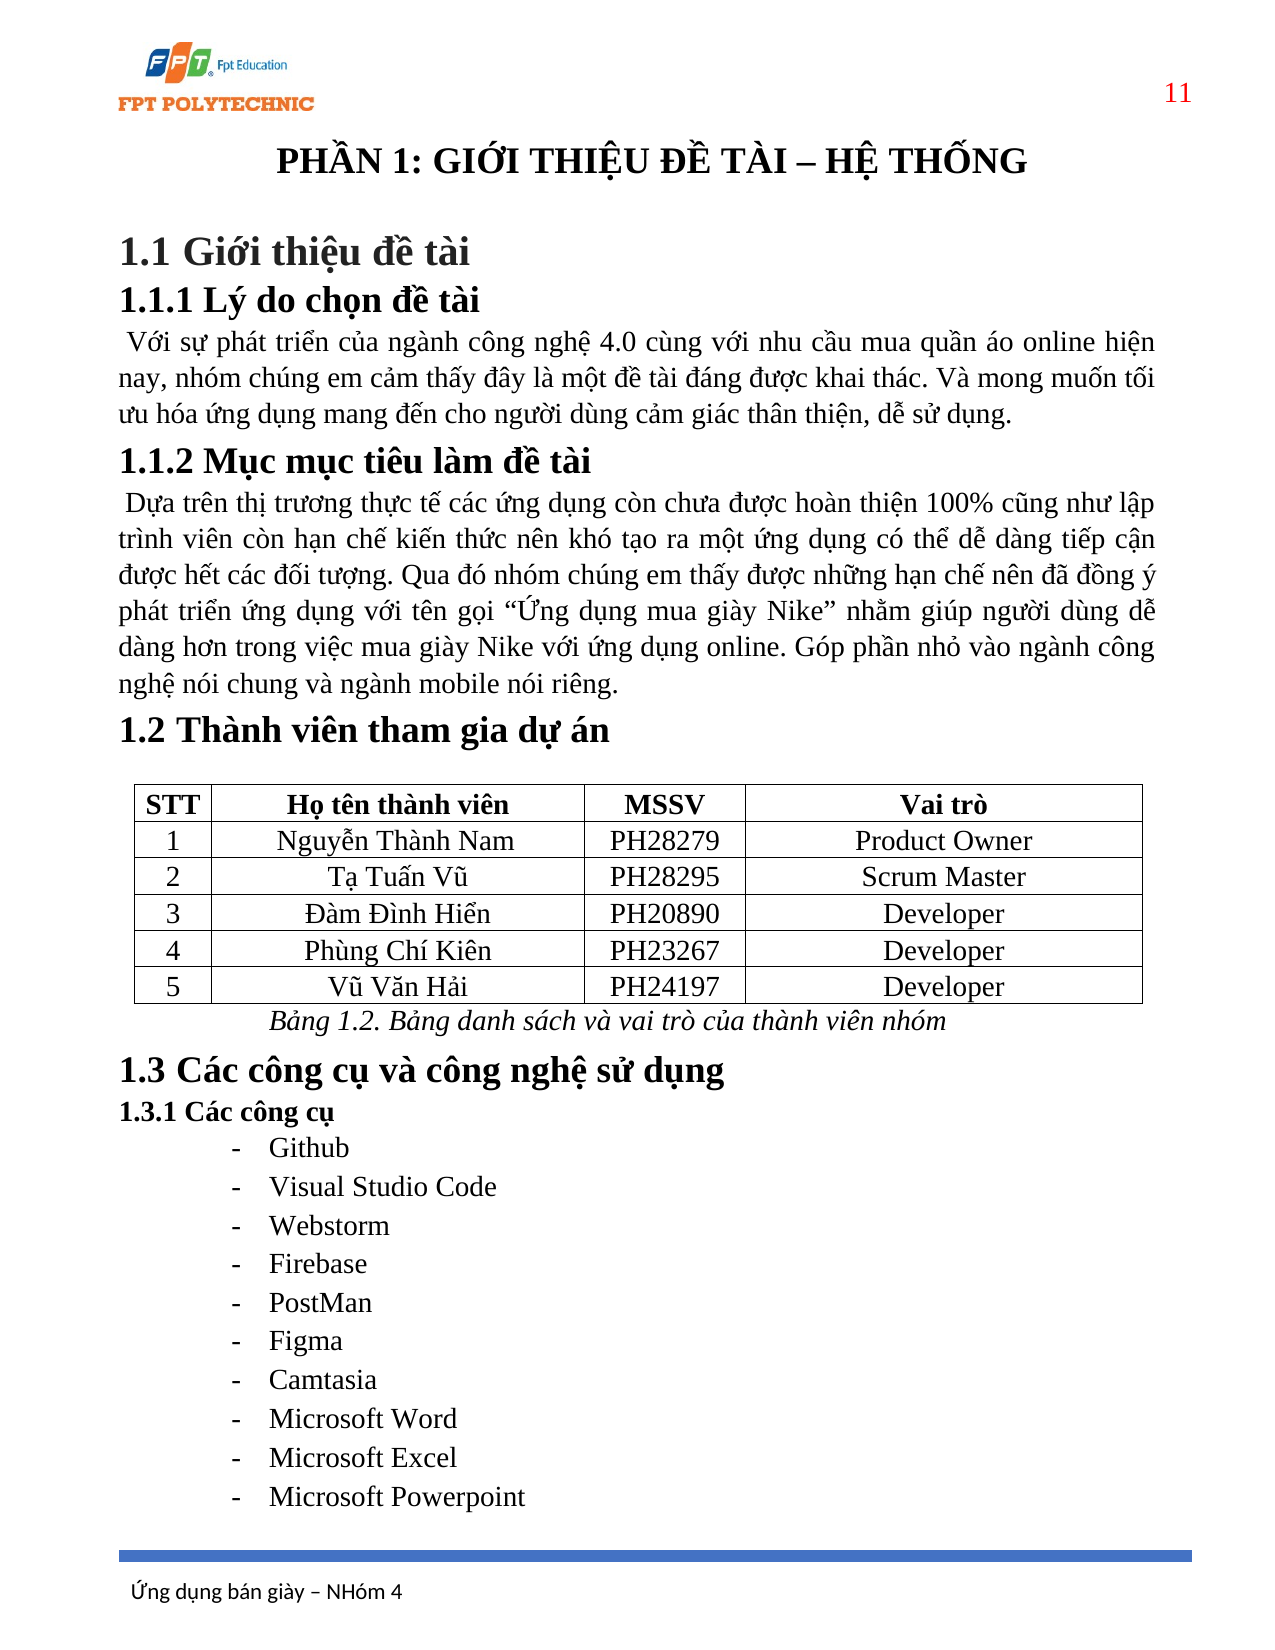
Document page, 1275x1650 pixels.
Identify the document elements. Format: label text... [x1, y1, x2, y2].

list Firebase [136, 1246, 1157, 1280]
subtitle 1.2 Thành viên tham gia dự án [118, 708, 1186, 751]
table_cell PH28295 [585, 858, 745, 894]
subtitle 1.1.2 Mục mục tiêu làm đề tài [118, 438, 1186, 482]
table_cell Product Owner [746, 822, 1142, 857]
list Microsoft Powerpoint [136, 1479, 1157, 1512]
table_cell 3 [135, 895, 211, 930]
table_cell Nguyễn Thành Nam [212, 822, 584, 857]
table_cell PH20890 [585, 895, 745, 930]
list Visual Studio Code [136, 1169, 1157, 1203]
table_cell Tạ Tuấn Vũ [212, 858, 584, 894]
text Dựa trên thị trương thực tế các ứng dụng còn chưa được hoàn thiện 100% cũng như lập trình viên còn hạn chế kiến thức nên khó tạo ra một ứng dụng có thể dễ dàng tiếp cận được hết các đối tượng. Qua đó nhóm chúng em thấy được những hạn chế nên đã đồng ý phát triển ứng dụng với tên gọi “Ứng dụng mua giày Nike” nhằm giúp người dùng dễ dàng hơn trong việc mua giày Nike với ứng dụng online. Góp phần nhỏ vào ngành công nghệ nói chung và ngành mobile nói riêng. [117, 485, 1157, 699]
table_cell 5 [135, 967, 211, 1002]
table_cell PH24197 [585, 967, 745, 1002]
list Microsoft Excel [136, 1440, 1157, 1473]
table_cell 4 [135, 931, 211, 966]
table_cell 1 [135, 822, 211, 857]
table_cell Developer [746, 895, 1142, 930]
table_cell Developer [746, 967, 1142, 1002]
text Với sự phát triển của ngành công nghệ 4.0 cùng với nhu cầu mua quần áo online hiện nay, nhóm chúng em cảm thấy đây là một đề tài đáng được khai thác. Và mong muốn tối ưu hóa ứng dụng mang đến cho người dùng cảm giác thân thiện, dễ sử dụng. [117, 324, 1157, 430]
table_cell Đàm Đình Hiển [212, 895, 584, 930]
table_cell Developer [746, 931, 1142, 966]
text Bảng 1.2. Bảng danh sách và vai trò của thành viên nhóm [268, 1003, 1192, 1037]
picture [118, 42, 316, 111]
table_header STT [135, 785, 211, 821]
subtitle 1.3 Các công cụ và công nghệ sử dụng [118, 1047, 1186, 1090]
table_header Vai trò [746, 785, 1142, 821]
list PostMan [136, 1285, 1157, 1318]
table_cell Scrum Master [746, 858, 1142, 894]
table_cell 2 [135, 858, 211, 894]
subtitle PHẦN 1: GIỚI THIỆU ĐỀ TÀI – HỆ THỐNG [118, 139, 1186, 182]
subtitle 1.1.1 Lý do chọn đề tài [118, 278, 1186, 321]
table_header MSSV [585, 785, 745, 821]
list Figma [136, 1323, 1157, 1357]
list Webstorm [136, 1208, 1157, 1241]
table_header Họ tên thành viên [212, 785, 584, 821]
list Camtasia [136, 1362, 1157, 1396]
table_cell PH23267 [585, 931, 745, 966]
table_cell Vũ Văn Hải [212, 967, 584, 1002]
list Github [136, 1130, 1157, 1164]
list Microsoft Word [136, 1401, 1157, 1434]
subtitle 1.3.1 Các công cụ [118, 1094, 1192, 1127]
table_cell PH28279 [585, 822, 745, 857]
table_cell Phùng Chí Kiên [212, 931, 584, 966]
subtitle 1.1 Giới thiệu đề tài [118, 226, 1186, 274]
